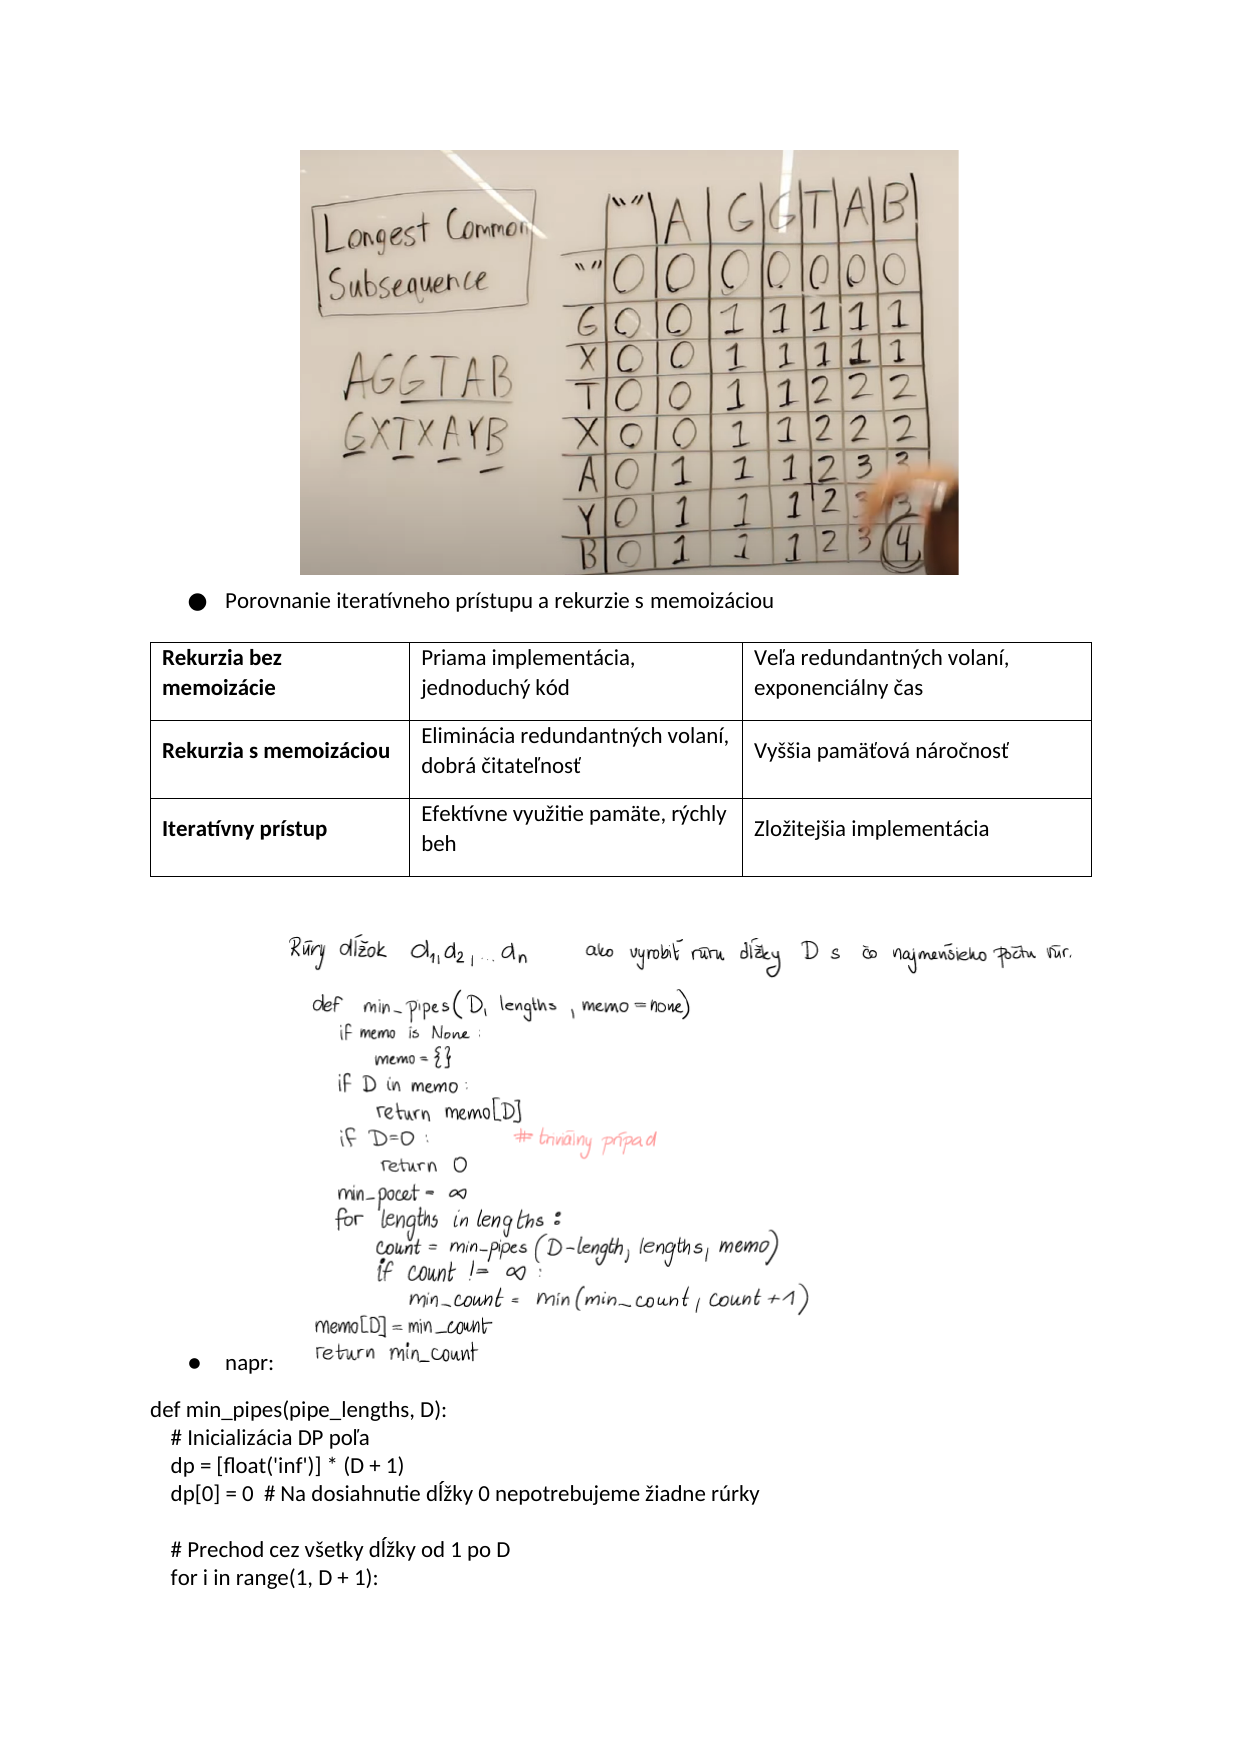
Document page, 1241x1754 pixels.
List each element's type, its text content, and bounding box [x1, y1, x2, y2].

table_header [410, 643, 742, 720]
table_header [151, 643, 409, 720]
text # Inicializácia DP poľa [150, 1423, 1090, 1451]
text dp[0] = 0 # Na dosiahnutie dĺžky 0 nepotrebujeme žiadne rúrky [150, 1479, 1090, 1507]
text # Prechod cez všetky dĺžky od 1 po D [150, 1535, 1090, 1563]
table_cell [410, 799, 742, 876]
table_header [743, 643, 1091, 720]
list Porovnanie iteratívneho prístupu a rekurzie s memoizáciou [187, 574, 1090, 621]
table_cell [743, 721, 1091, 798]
text def min_pipes(pipe_lengths, D): [150, 1395, 1090, 1423]
text for i in range(1, D + 1): [150, 1563, 1090, 1591]
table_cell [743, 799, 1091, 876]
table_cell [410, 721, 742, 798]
picture [274, 923, 1086, 1371]
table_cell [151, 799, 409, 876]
picture [300, 150, 959, 575]
text dp = [float('inf')] * (D + 1) [150, 1451, 1090, 1479]
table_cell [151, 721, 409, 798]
